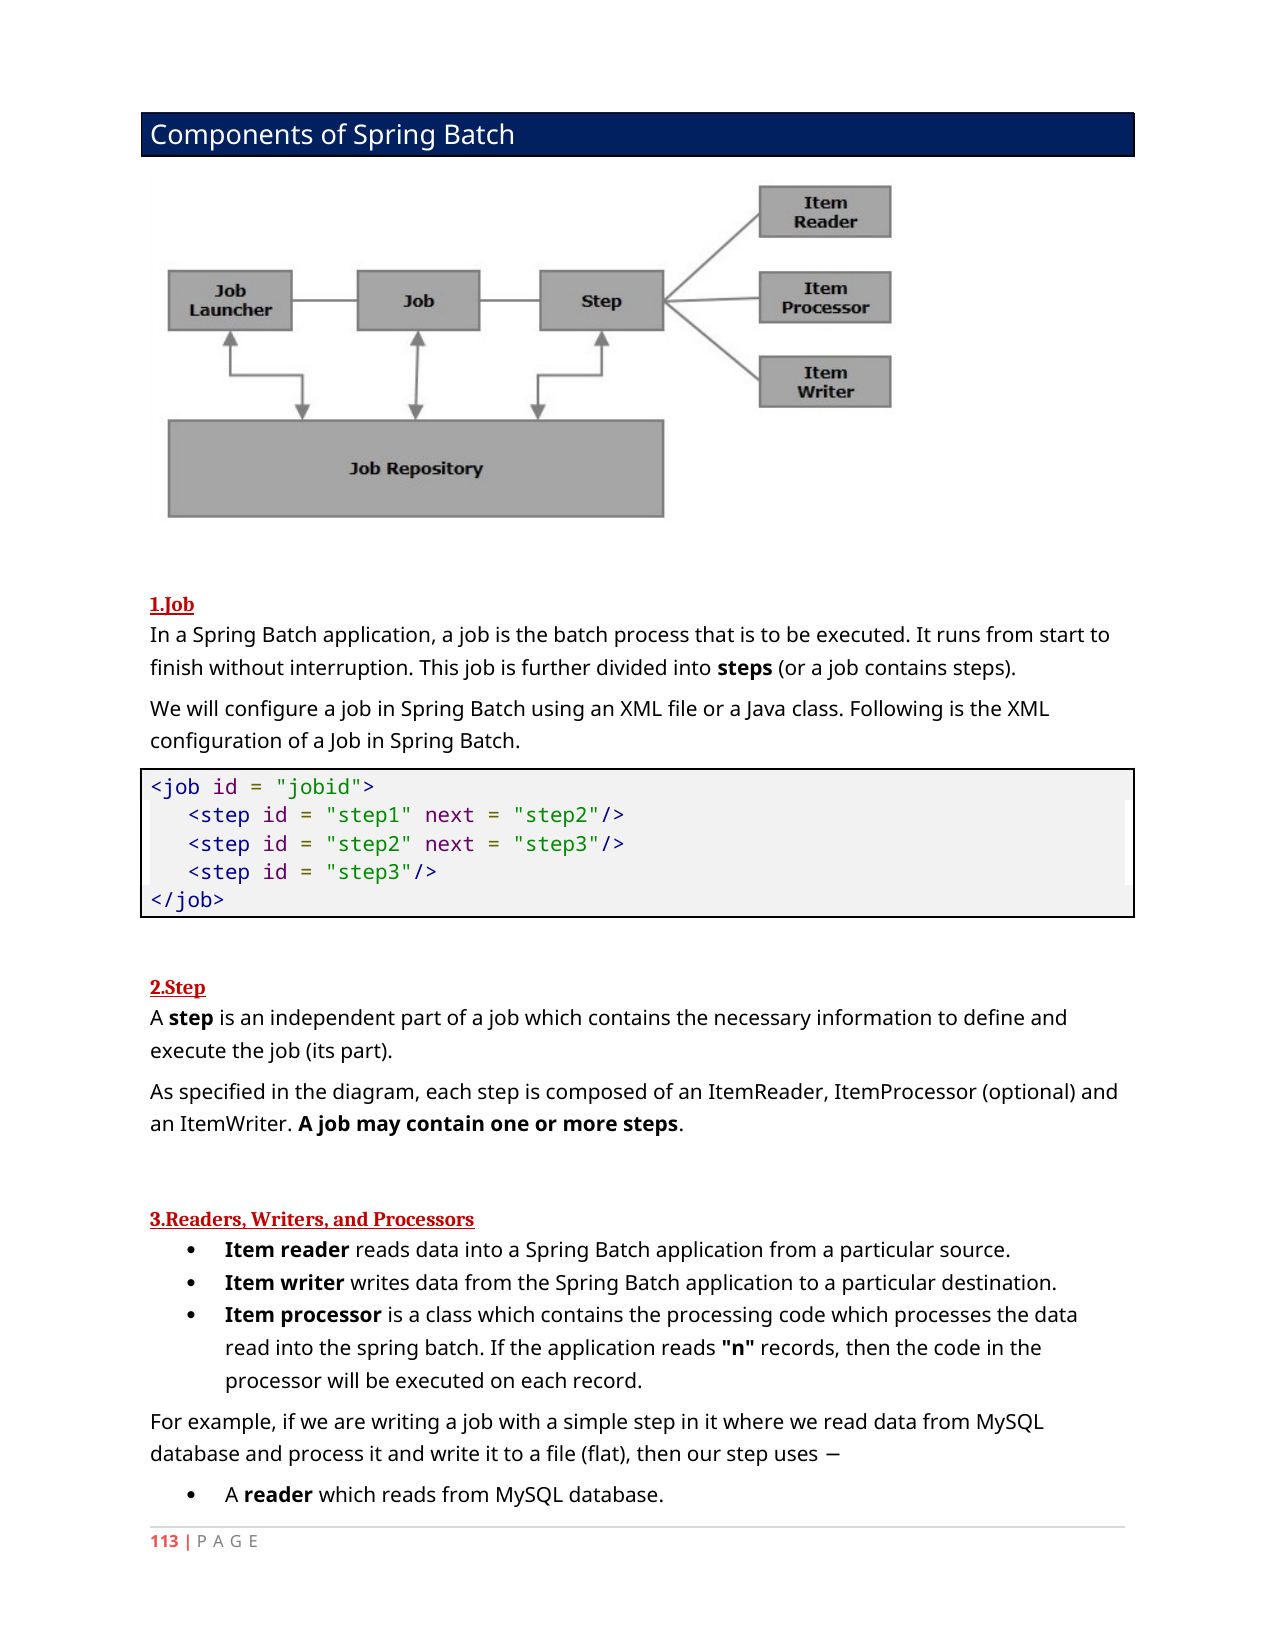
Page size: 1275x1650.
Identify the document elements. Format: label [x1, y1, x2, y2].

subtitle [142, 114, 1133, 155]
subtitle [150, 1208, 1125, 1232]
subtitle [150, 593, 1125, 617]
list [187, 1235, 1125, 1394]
picture [150, 169, 916, 523]
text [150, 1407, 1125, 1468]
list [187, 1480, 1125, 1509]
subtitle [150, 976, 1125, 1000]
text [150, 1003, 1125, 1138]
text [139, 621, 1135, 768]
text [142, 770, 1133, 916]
